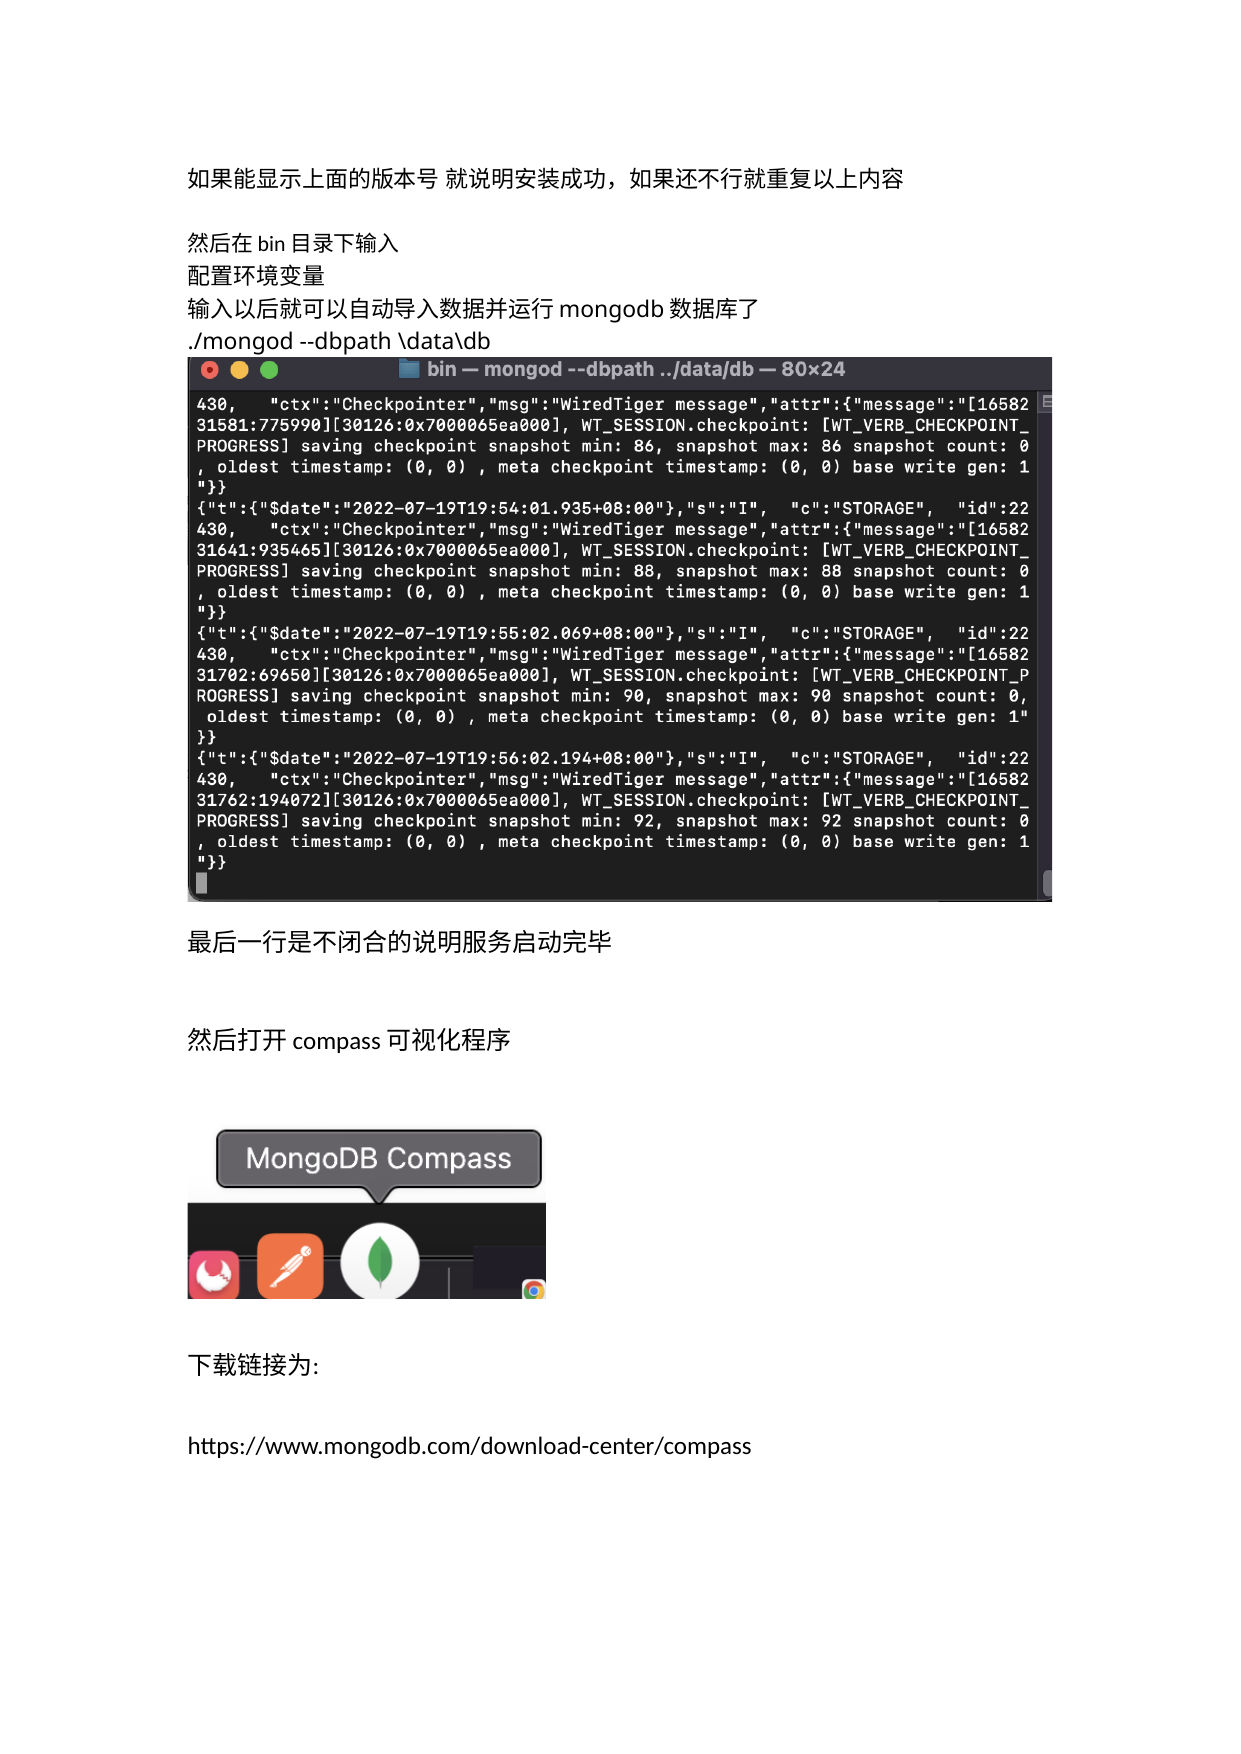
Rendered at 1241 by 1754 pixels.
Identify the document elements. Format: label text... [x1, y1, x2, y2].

picture [187, 357, 1053, 902]
text 输入以后就可以自动导入数据并运行mongodb数据库了 [187, 292, 1053, 324]
picture [187, 1072, 546, 1299]
list 然后在bin目录下输入 [187, 227, 1053, 259]
text 配置环境变量 [187, 259, 1053, 292]
text 如果能显示上面的版本号 就说明安装成功，如果还不行就重复以上内容 [187, 162, 1053, 194]
text ./mongod --dbpath \data\db [187, 324, 1053, 357]
text 最后一行是不闭合的说明服务启动完毕 [187, 909, 1053, 974]
text 下载链接为: [187, 1332, 1053, 1397]
text 然后打开compass可视化程序 [187, 1007, 1053, 1072]
text https://www.mongodb.com/download-center/compass [187, 1429, 1053, 1462]
